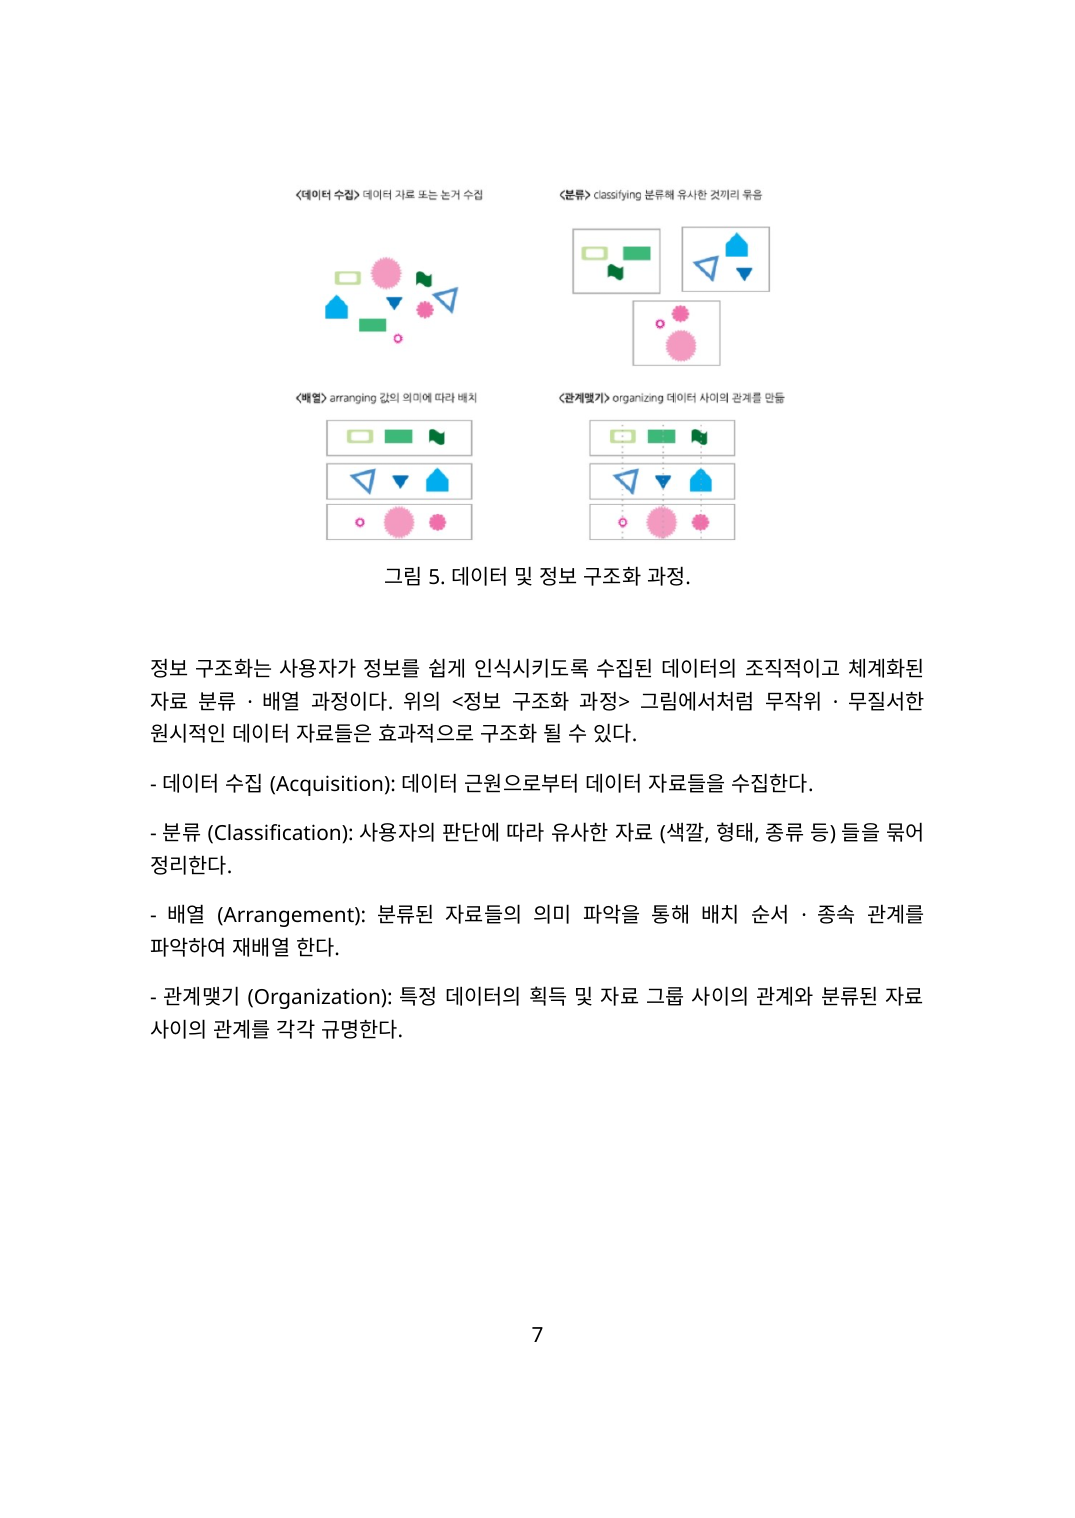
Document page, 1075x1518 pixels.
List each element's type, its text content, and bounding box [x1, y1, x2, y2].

text 그림 5. 데이터 및 정보 구조화 과정. [150, 560, 925, 591]
text - 데이터 수집 (Acquisition): 데이터 근원으로부터 데이터 자료들을 수집한다. [150, 767, 925, 797]
picture [289, 177, 785, 544]
text - 관계맺기 (Organization): 특정 데이터의 획득 및 자료 그룹 사이의 관계와 분류된 자료 사이의 관계를 각각 규명한다. [150, 981, 925, 1044]
text - 분류 (Classification): 사용자의 판단에 따라 유사한 자료 (색깔, 형태, 종류 등) 들을 묶어 정리한다. [150, 816, 925, 879]
text - 배열 (Arrangement): 분류된 자료들의 의미 파악을 통해 배치 순서 · 종속 관계를 파악하여 재배열 한다. [150, 898, 925, 962]
text 정보 구조화는 사용자가 정보를 쉽게 인식시키도록 수집된 데이터의 조직적이고 체계화된 자료 분류 · 배열 과정이다. 위의 <정보 구조화 과정> 그림에서처럼 무작위 · 무질서한 원시적인 데이터 자료들은 효과적으로 구조화 될 수 있다. [150, 652, 925, 748]
